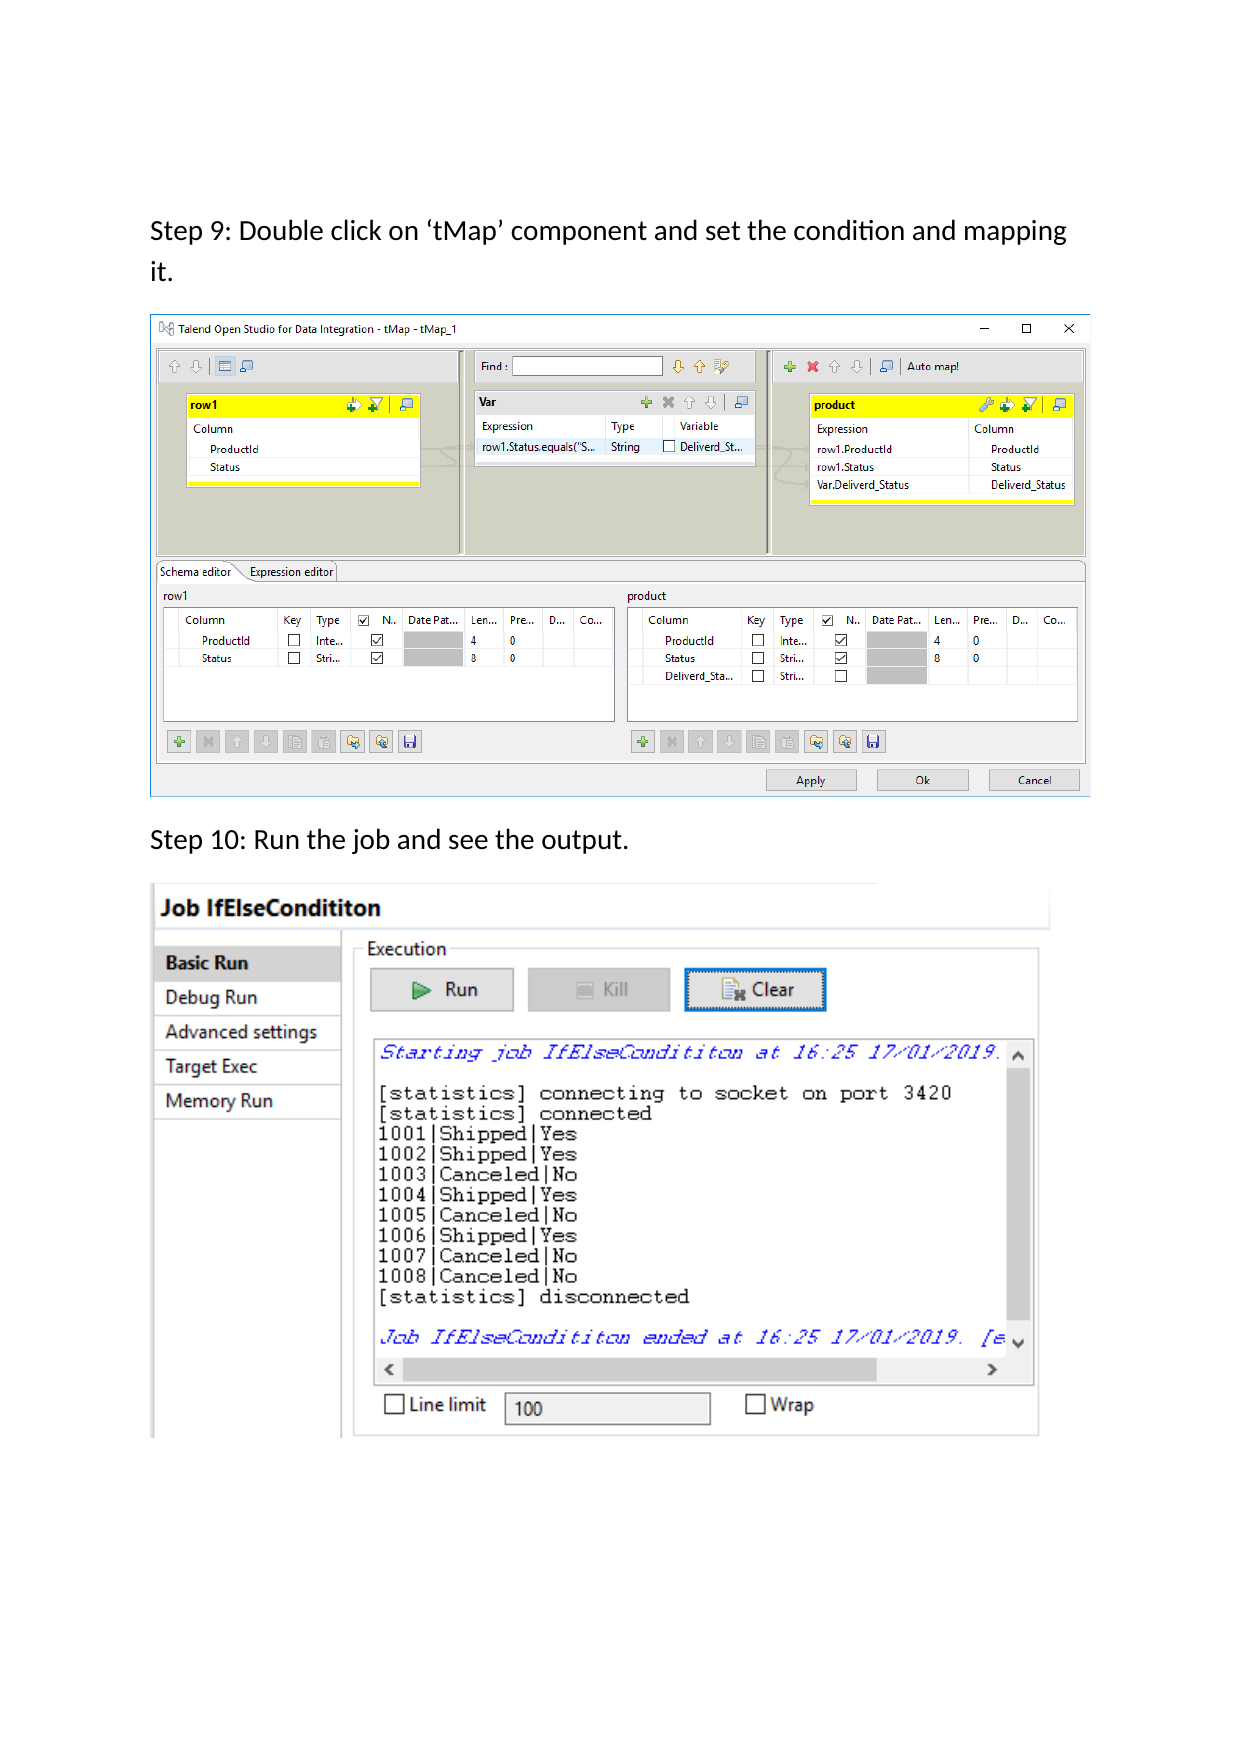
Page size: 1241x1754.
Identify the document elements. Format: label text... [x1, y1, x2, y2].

picture [150, 314, 1091, 797]
text Step 9: Double click on ‘tMap’ component and set the condition and mapping it. [150, 212, 1090, 288]
text Step 10: Run the job and see the output. [150, 821, 1090, 857]
picture [150, 883, 1063, 1438]
